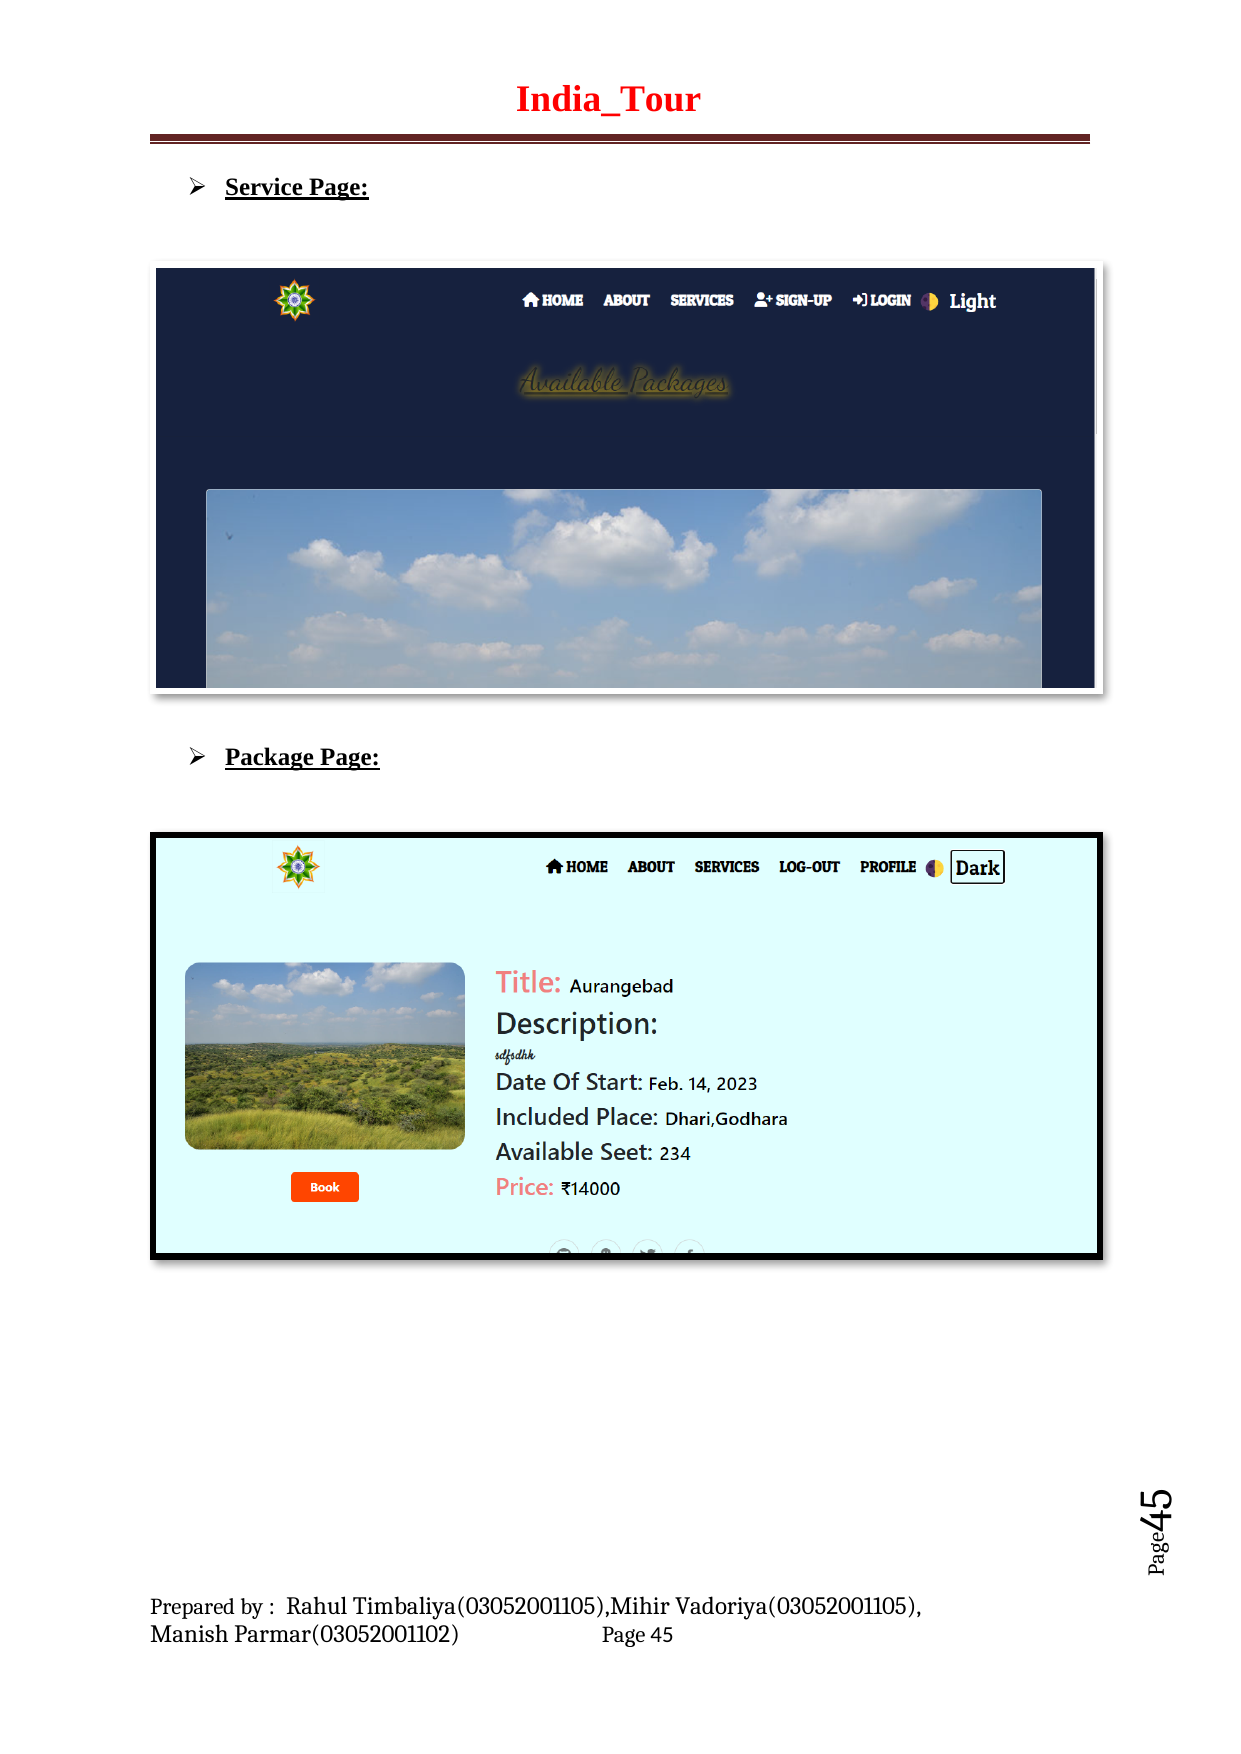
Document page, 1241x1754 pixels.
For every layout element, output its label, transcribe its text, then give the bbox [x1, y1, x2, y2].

picture [156, 268, 1097, 688]
picture [156, 838, 1097, 1253]
subtitle Service Page: [187, 172, 1090, 201]
subtitle Package Page: [187, 742, 1090, 771]
